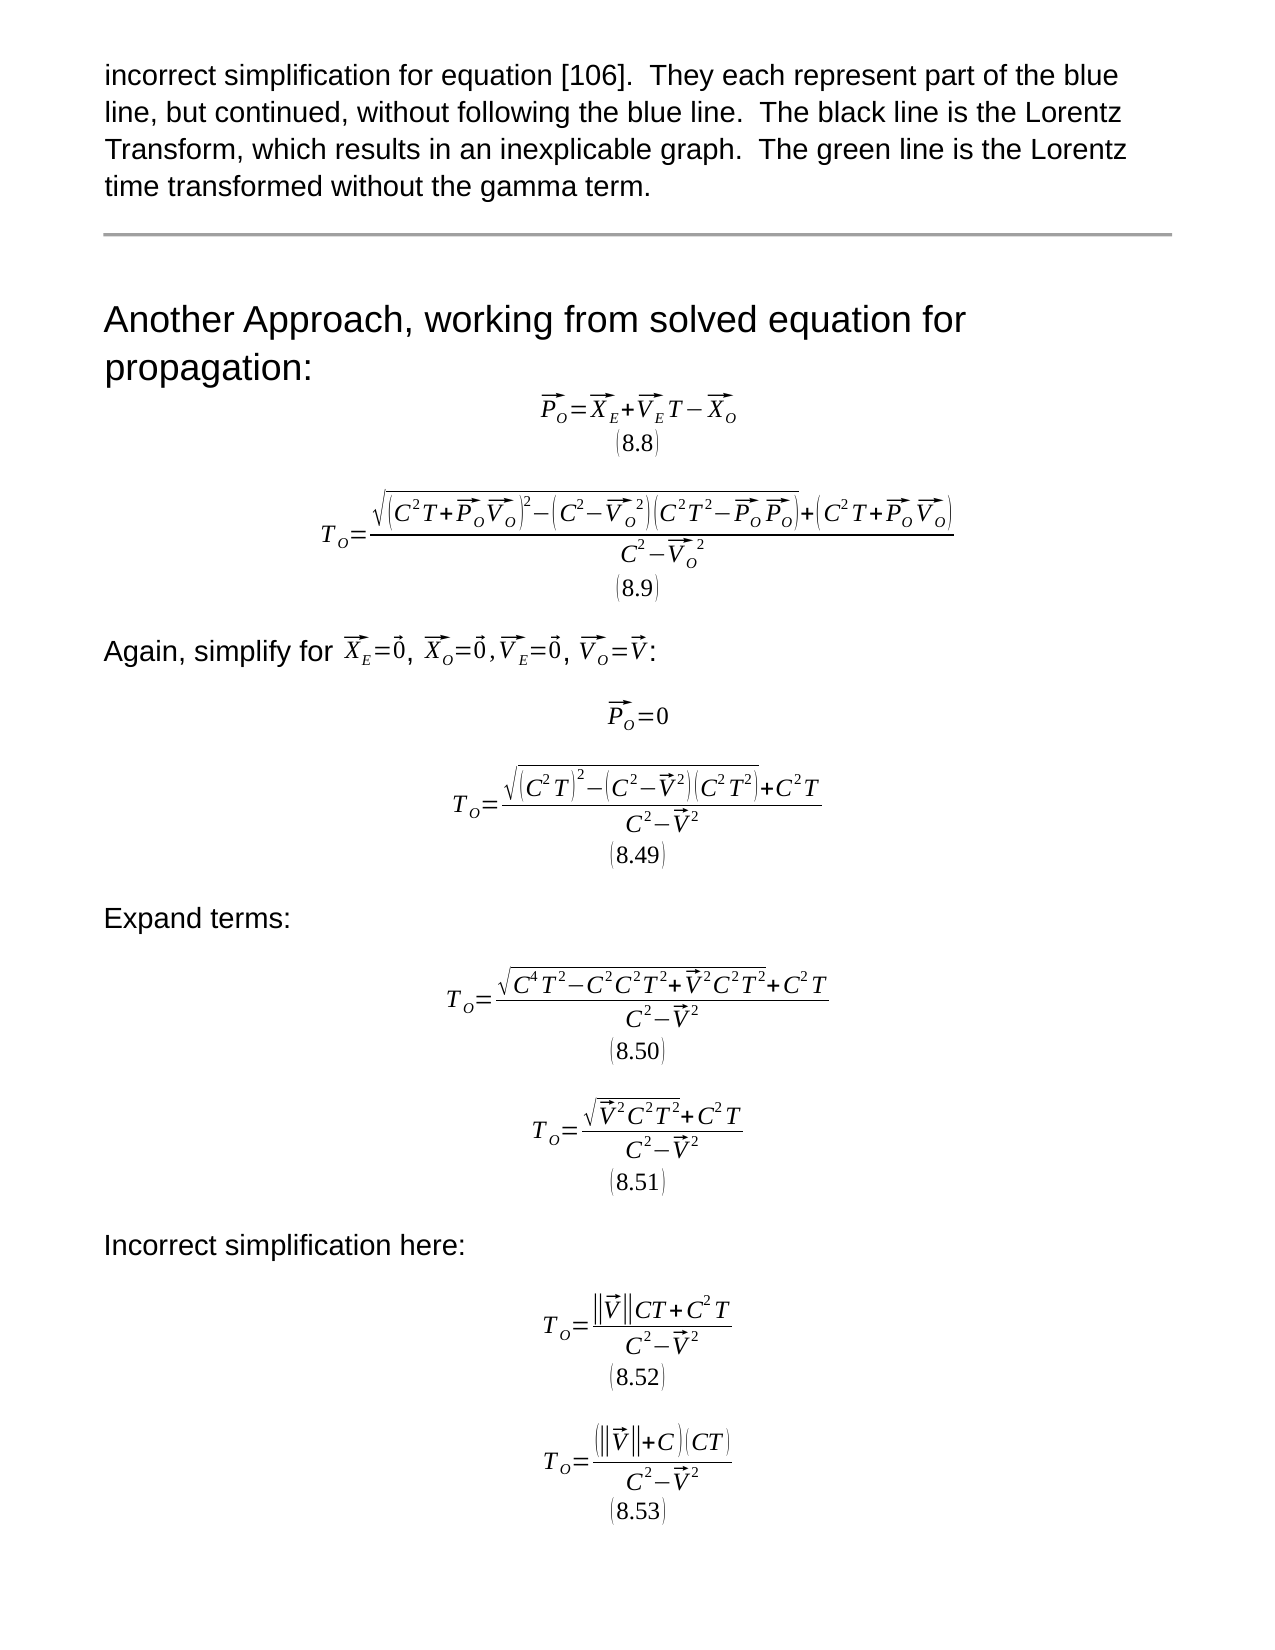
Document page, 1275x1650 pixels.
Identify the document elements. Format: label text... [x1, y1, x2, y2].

text Expand terms: [103, 901, 1172, 935]
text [103, 58, 1172, 202]
subtitle Another Approach, working from solved equation for propagation: [103, 297, 1172, 388]
text Incorrect simplification here: [103, 1227, 1172, 1261]
text Again, simplify for , , : [103, 634, 1172, 668]
